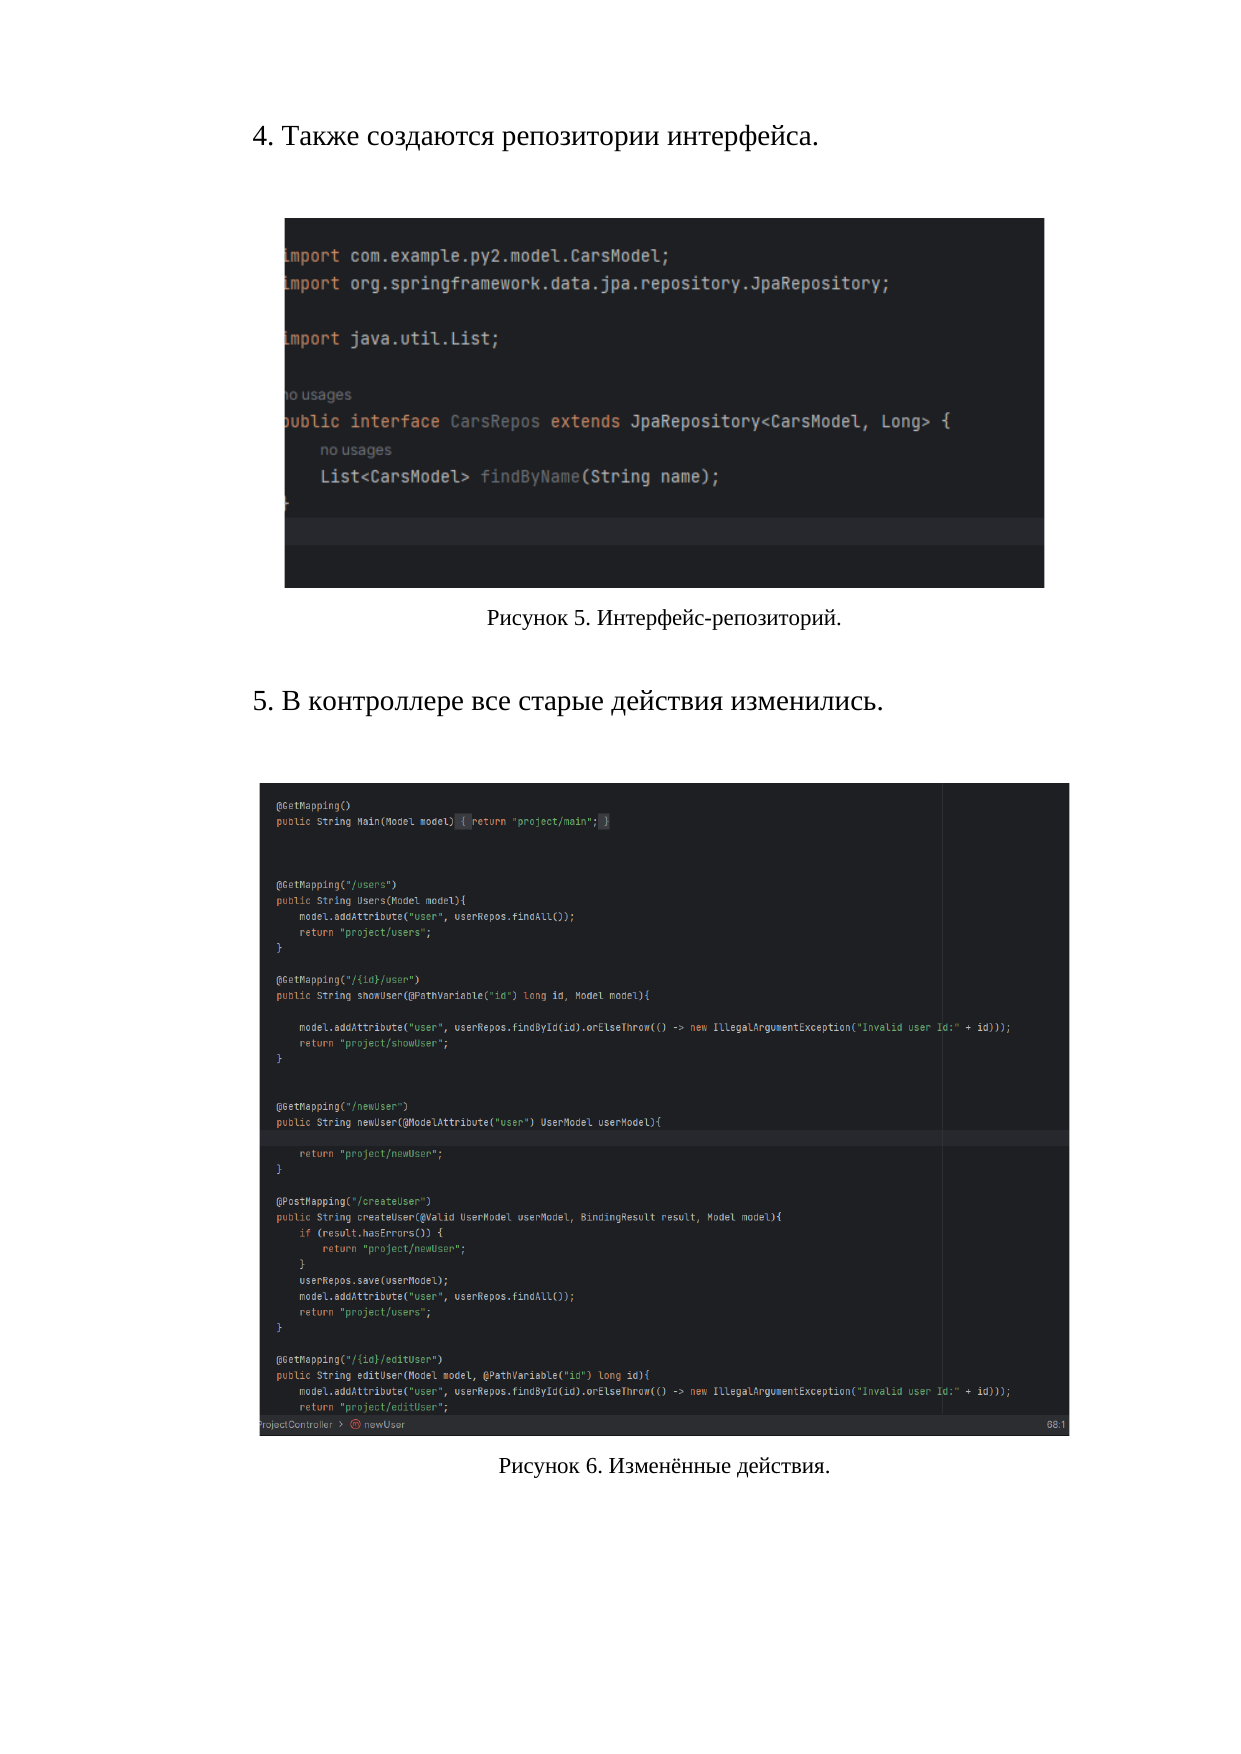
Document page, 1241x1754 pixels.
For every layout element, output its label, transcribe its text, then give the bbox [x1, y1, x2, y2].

text 5. В контроллере все старые действия изменились. [177, 683, 1152, 717]
picture [259, 783, 1070, 1436]
text Рисунок 5. Интерфейс-репозиторий. [177, 604, 1152, 631]
text 4. Также создаются репозитории интерфейса. [177, 118, 1152, 152]
picture [284, 218, 1045, 588]
text Рисунок 6. Изменённые действия. [177, 1452, 1152, 1478]
